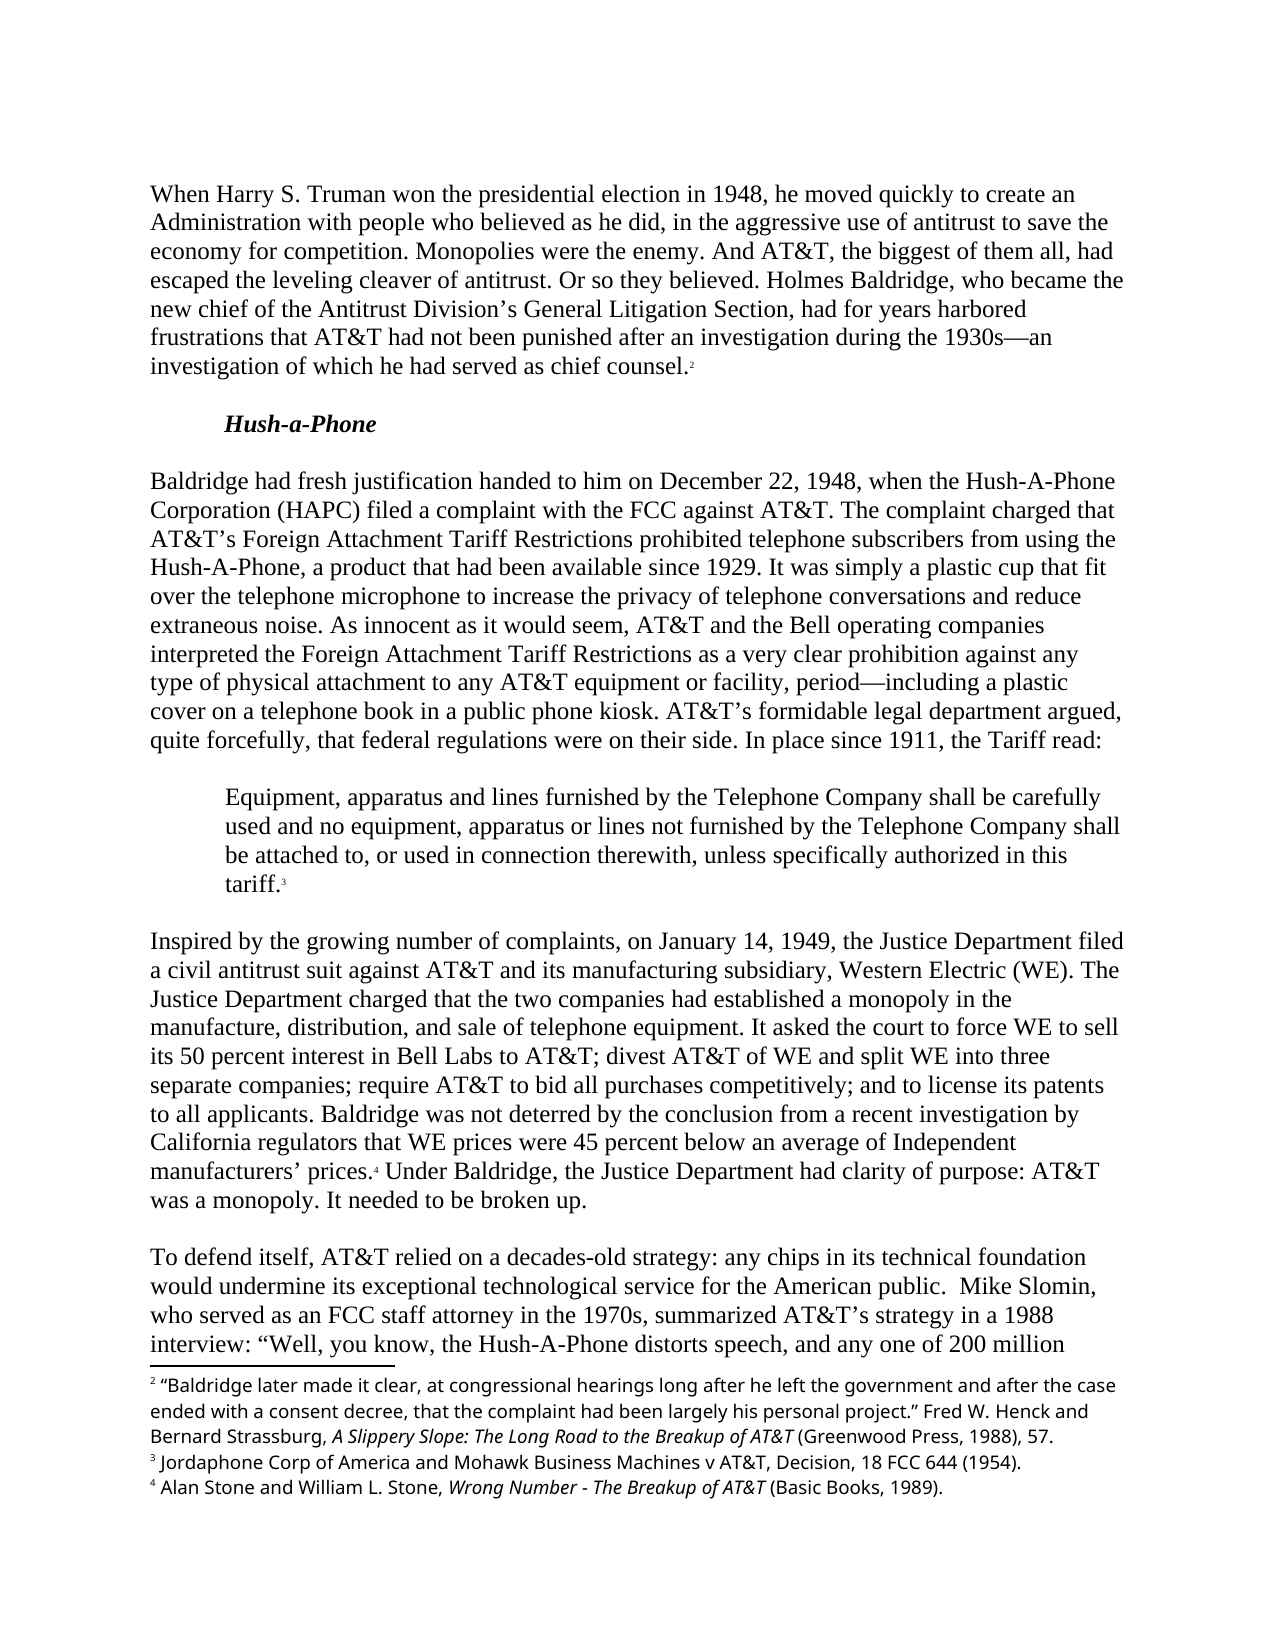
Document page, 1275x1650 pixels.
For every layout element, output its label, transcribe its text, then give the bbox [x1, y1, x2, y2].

subtitle Hush-a-Phone [150, 409, 1125, 437]
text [150, 1242, 1125, 1357]
text Inspired by the growing number of complaints, on January 14, 1949, the Justice Department filed a civil antitrust suit against AT&T and its manufacturing subsidiary, Western Electric (WE). The Justice Department charged that the two companies had established a monopoly in the manufacture, distribution, and sale of telephone equipment. It asked the court to force WE to sell its 50 percent interest in Bell Labs to AT&T; divest AT&T of WE and split WE into three separate companies; require AT&T to bid all purchases competitively; and to license its patents to all applicants. Baldridge was not deterred by the conclusion from a recent investigation by California regulators that WE prices were 45 percent below an average of Independent manufacturers’ prices. Under Baldridge, the Justice Department had clarity of purpose: AT&T was a monopoly. It needed to be broken up. [150, 926, 1125, 1214]
text When Harry S. Truman won the presidential election in 1948, he moved quickly to create an Administration with people who believed as he did, in the aggressive use of antitrust to save the economy for competition. Monopolies were the enemy. And AT&T, the biggest of them all, had escaped the leveling cleaver of antitrust. Or so they believed. Holmes Baldridge, who became the new chief of the Antitrust Division’s General Litigation Section, had for years harbored frustrations that AT&T had not been punished after an investigation during the 1930s—an investigation of which he had served as chief counsel. [150, 179, 1125, 380]
text Equipment, apparatus and lines furnished by the Telephone Company shall be carefully used and no equipment, apparatus or lines not furnished by the Telephone Company shall be attached to, or used in connection therewith, unless specifically authorized in this tariff. [225, 782, 1125, 897]
text Baldridge had fresh justification handed to him on December 22, 1948, when the Hush-A-Phone Corporation (HAPC) filed a complaint with the FCC against AT&T. The complaint charged that AT&T’s Foreign Attachment Tariff Restrictions prohibited telephone subscribers from using the Hush-A-Phone, a product that had been available since 1929. It was simply a plastic cup that fit over the telephone microphone to increase the privacy of telephone conversations and reduce extraneous noise. As innocent as it would seem, AT&T and the Bell operating companies interpreted the Foreign Attachment Tariff Restrictions as a very clear prohibition against any type of physical attachment to any AT&T equipment or facility, period—including a plastic cover on a telephone book in a public phone kiosk. AT&T’s formidable legal department argued, quite forcefully, that federal regulations were on their side. In place since 1911, the Tariff read: [150, 466, 1125, 754]
